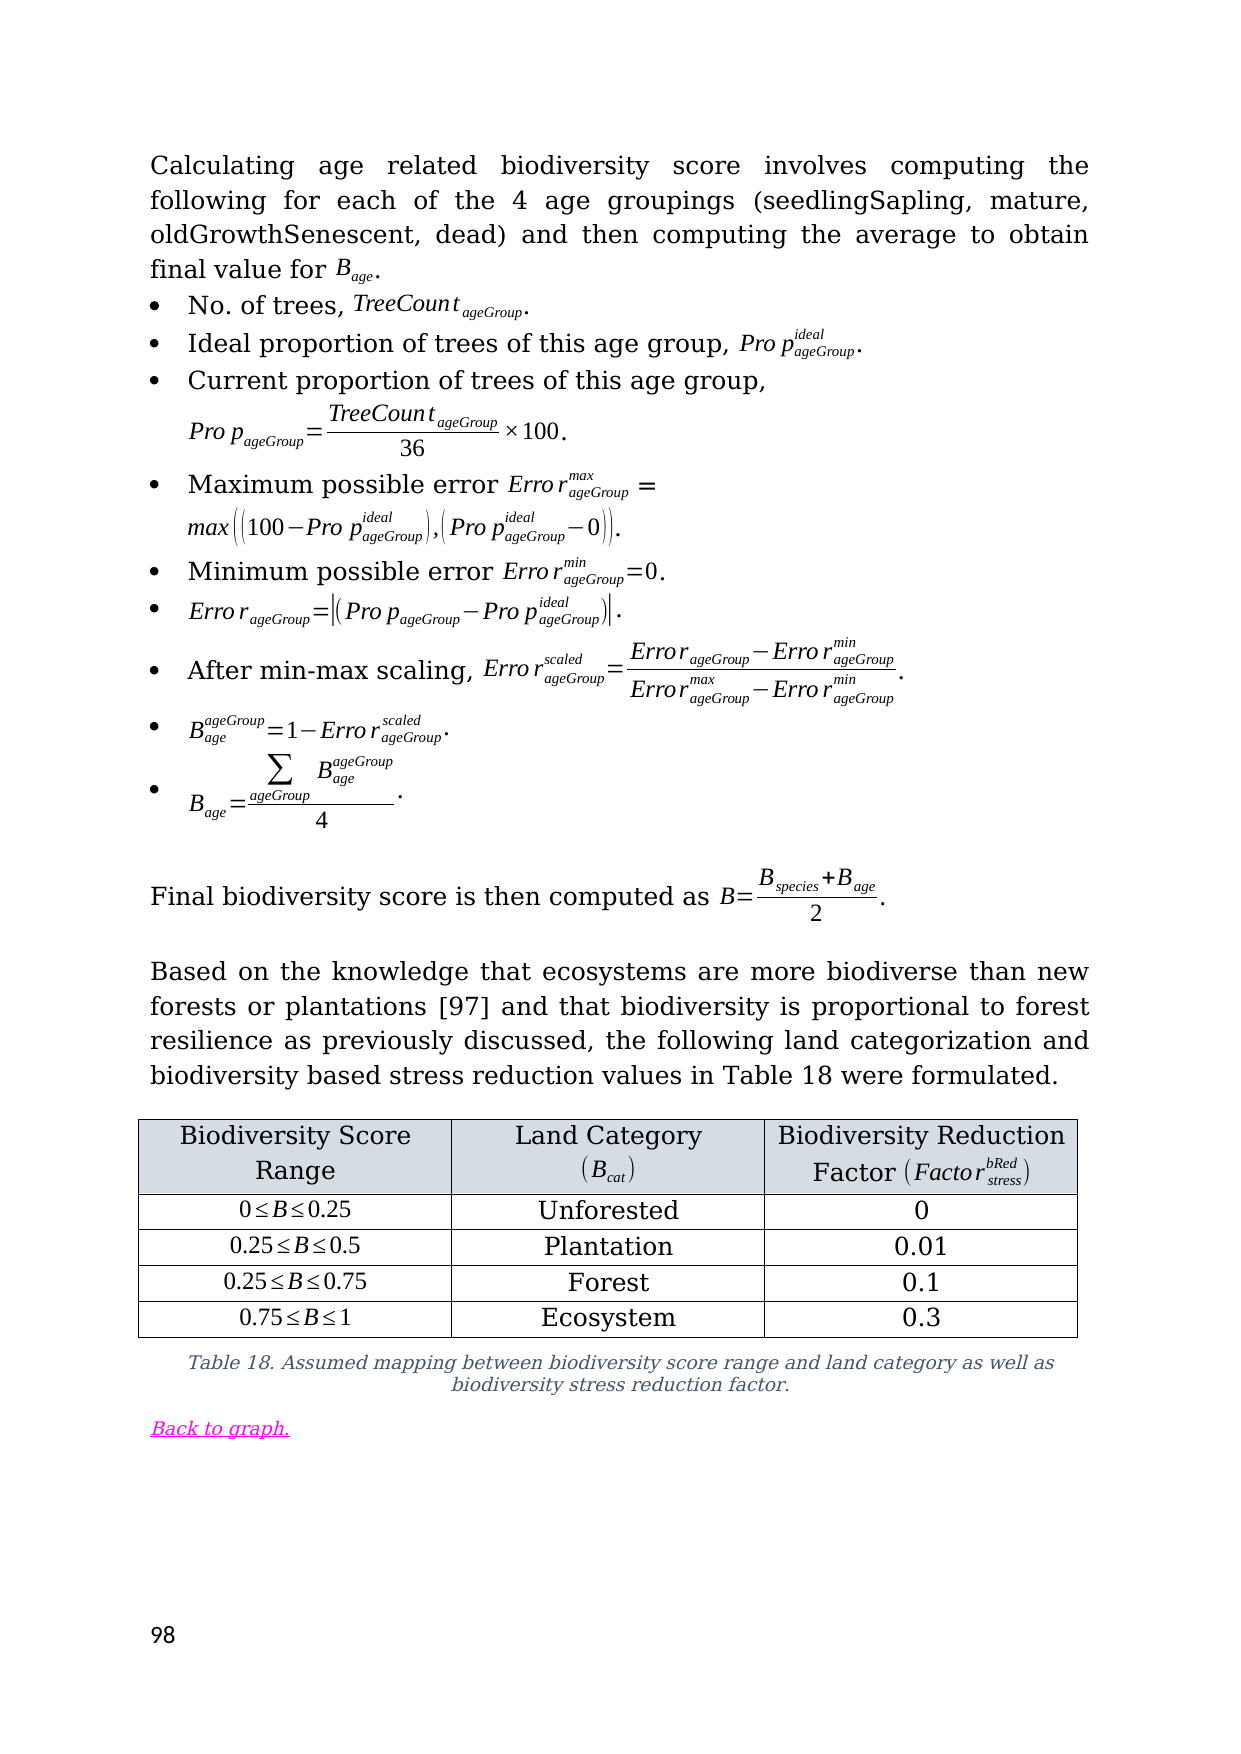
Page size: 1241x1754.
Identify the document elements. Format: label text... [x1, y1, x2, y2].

table_cell Ecosystem [452, 1302, 764, 1337]
table_cell 0.01 [765, 1230, 1077, 1265]
table_cell [139, 1195, 451, 1229]
text Back to graph. [150, 1416, 1090, 1439]
list Ideal proportion of trees of this age group, . [150, 325, 1090, 360]
list . [150, 752, 1090, 834]
text Calculating age related biodiversity score involves computing the following for each of the 4 age groupings (seedlingSapling, mature, oldGrowthSenescent, dead) and then computing the average to obtain final value for . [150, 150, 1090, 285]
table_cell [139, 1230, 451, 1265]
list Minimum possible error . [150, 553, 1090, 588]
table_header Biodiversity Reduction Factor [765, 1120, 1077, 1193]
list . [150, 711, 1090, 747]
list Current proportion of trees of this age group, . [150, 364, 1090, 462]
table_cell Unforested [452, 1195, 764, 1229]
list Maximum possible error = . [150, 466, 1090, 548]
table_cell 0.1 [765, 1266, 1077, 1301]
table_cell 0 [765, 1195, 1077, 1229]
table_cell [139, 1302, 451, 1337]
text Based on the knowledge that ecosystems are more biodiverse than new forests or plantations [97] and that biodiversity is proportional to forest resilience as previously discussed, the following land categorization and biodiversity based stress reduction values in Table 6 were formulated. [150, 956, 1090, 1089]
list . [150, 592, 1090, 629]
table_cell [139, 1266, 451, 1301]
text Final biodiversity score is then computed as . [150, 864, 1090, 926]
table_cell Forest [452, 1266, 764, 1301]
list No. of trees, . [150, 289, 1090, 321]
list After min-max scaling, . [150, 633, 1090, 707]
table_cell Plantation [452, 1230, 764, 1265]
table_header Biodiversity Score Range [139, 1120, 451, 1193]
table_header Land Category [452, 1120, 764, 1193]
text Table 18. Assumed mapping between biodiversity score range and land category as well as biodiversity stress reduction factor. [150, 1350, 1090, 1395]
table_cell 0.3 [765, 1302, 1077, 1337]
